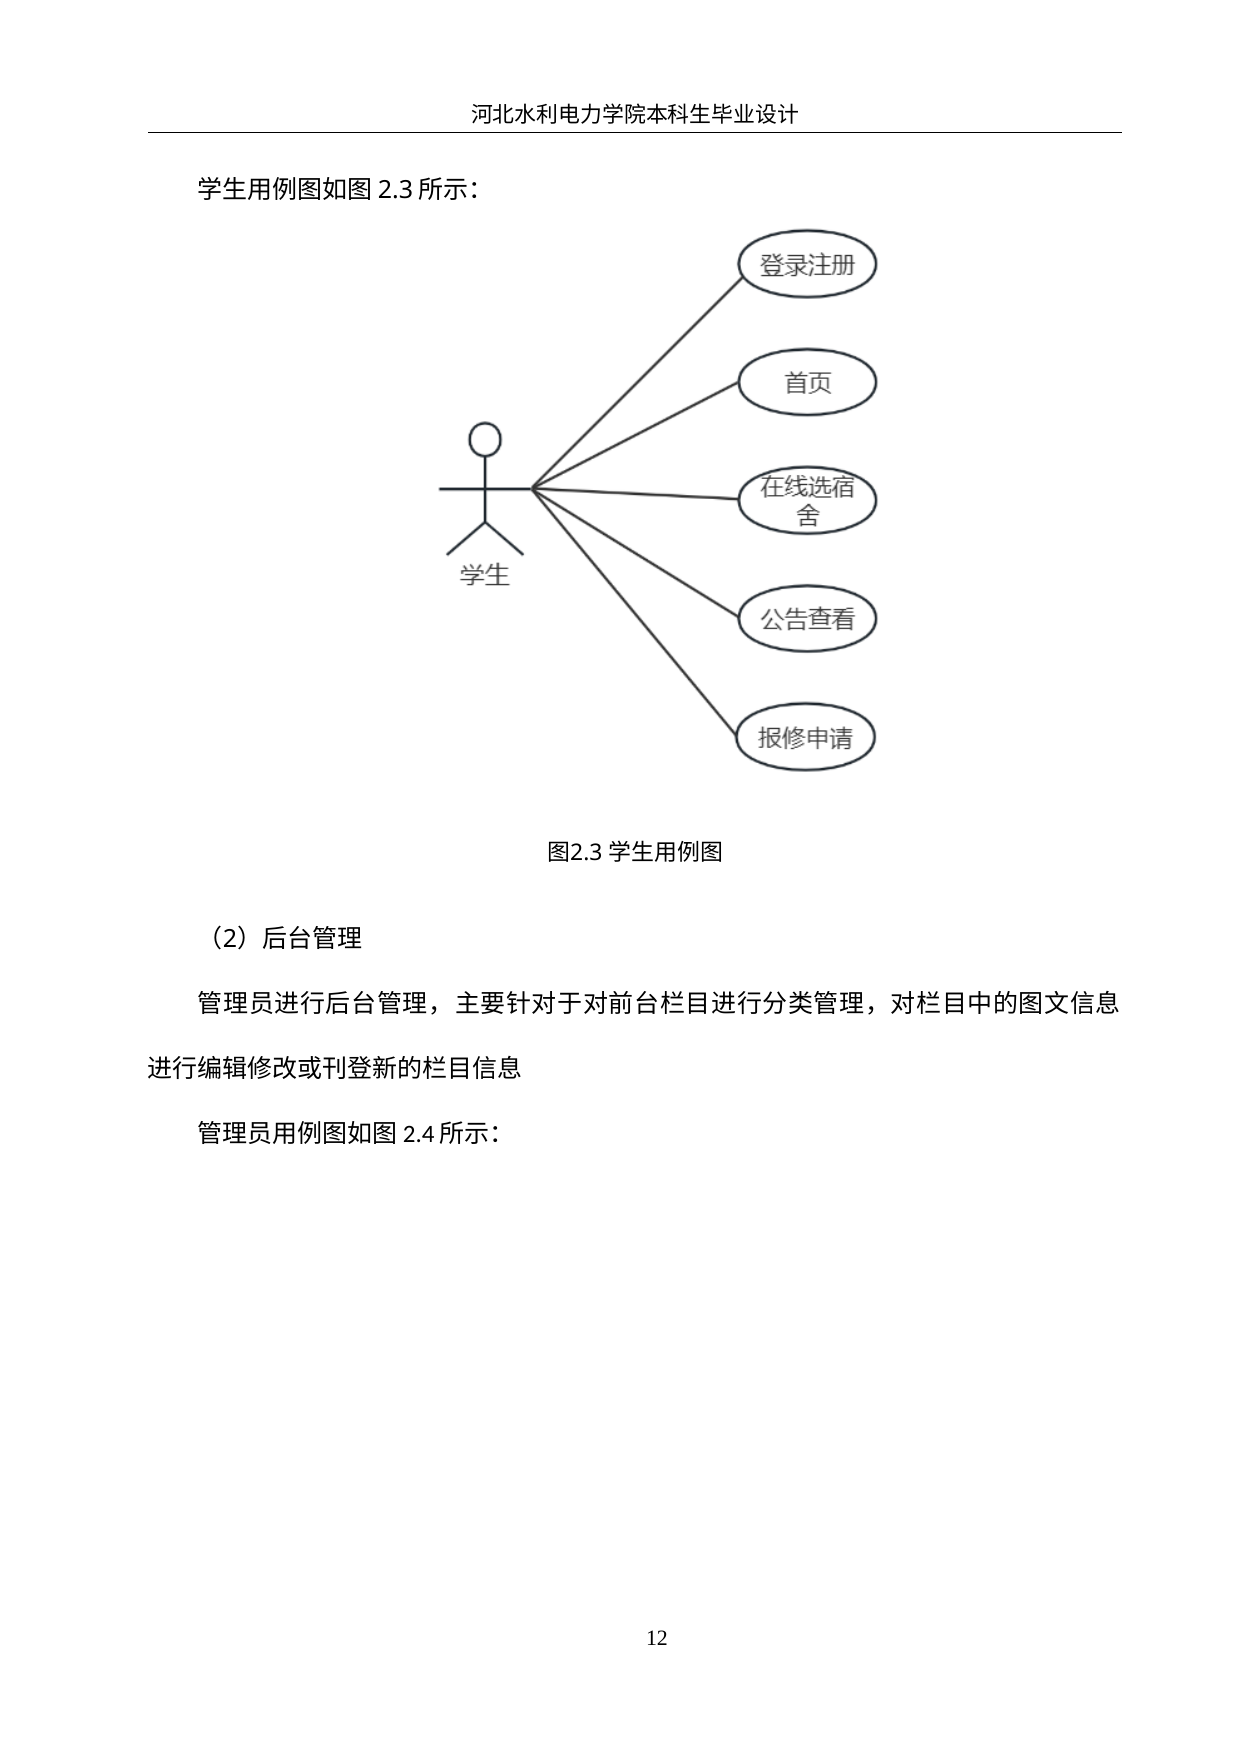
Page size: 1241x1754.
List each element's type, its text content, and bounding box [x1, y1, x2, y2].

text （2）后台管理 [148, 904, 1122, 969]
text 管理员进行后台管理，主要针对于对前台栏目进行分类管理，对栏目中的图文信息进行编辑修改或刊登新的栏目信息 [148, 969, 1122, 1099]
picture [430, 220, 890, 778]
text 管理员用例图如图2.4所示： [148, 1099, 1122, 1164]
text 图2.3 学生用例图 [148, 818, 1122, 883]
text 学生用例图如图2.3所示： [148, 155, 1122, 220]
